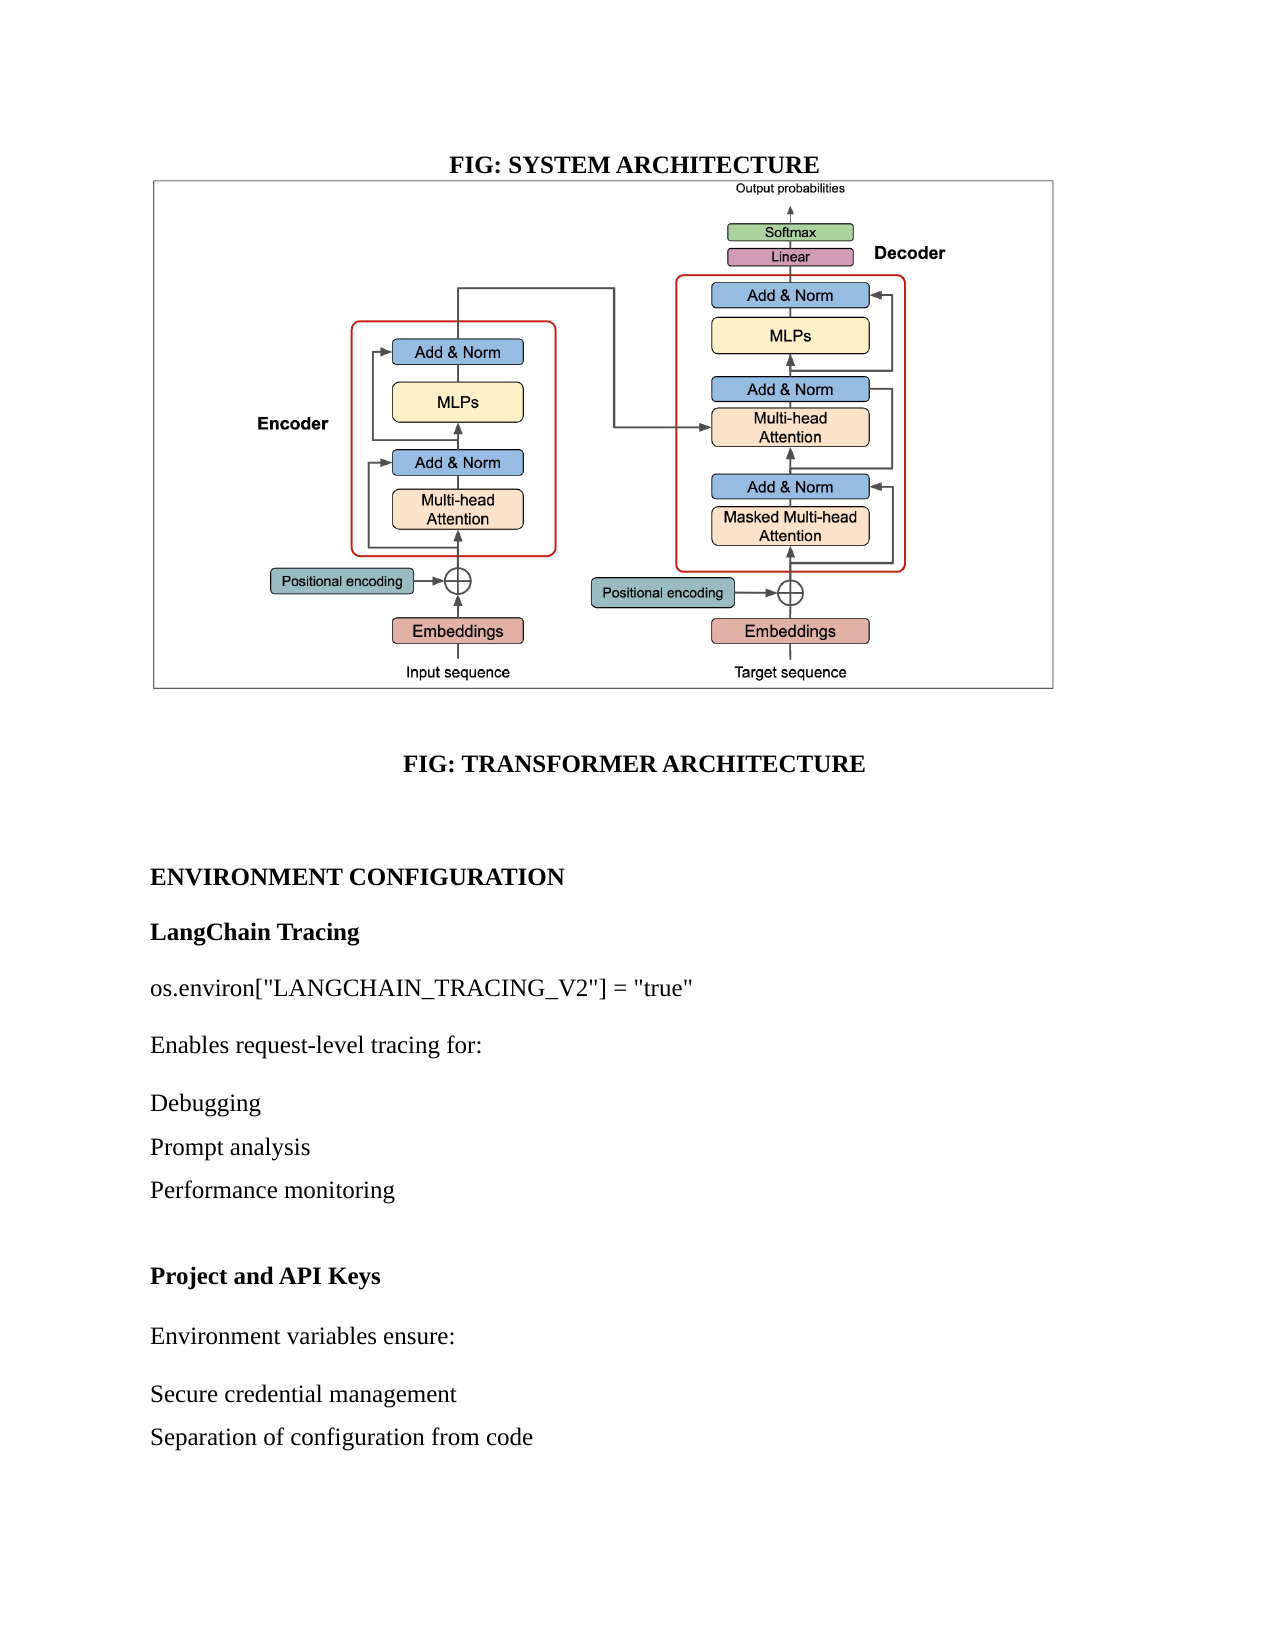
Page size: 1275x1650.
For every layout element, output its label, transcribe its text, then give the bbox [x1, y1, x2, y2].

text Project and API Keys [150, 1261, 1119, 1290]
text Separation of configuration from code [150, 1422, 1119, 1451]
text LangChain Tracing [150, 917, 1119, 946]
text Performance monitoring [150, 1175, 1119, 1203]
text Debugging [150, 1088, 1119, 1117]
text os.environ["LANGCHAIN_TRACING_V2"] = "true" [150, 973, 1119, 1001]
text FIG: TRANSFORMER ARCHITECTURE [150, 749, 1119, 778]
text Enables request-level tracing for: [150, 1031, 1119, 1059]
picture [150, 178, 1057, 692]
text Secure credential management [150, 1379, 1119, 1408]
text Environment Configuration [150, 862, 1119, 891]
text FIG: System Architecture [150, 150, 1119, 179]
text Environment variables ensure: [150, 1321, 1119, 1350]
text Prompt analysis [150, 1132, 1119, 1160]
